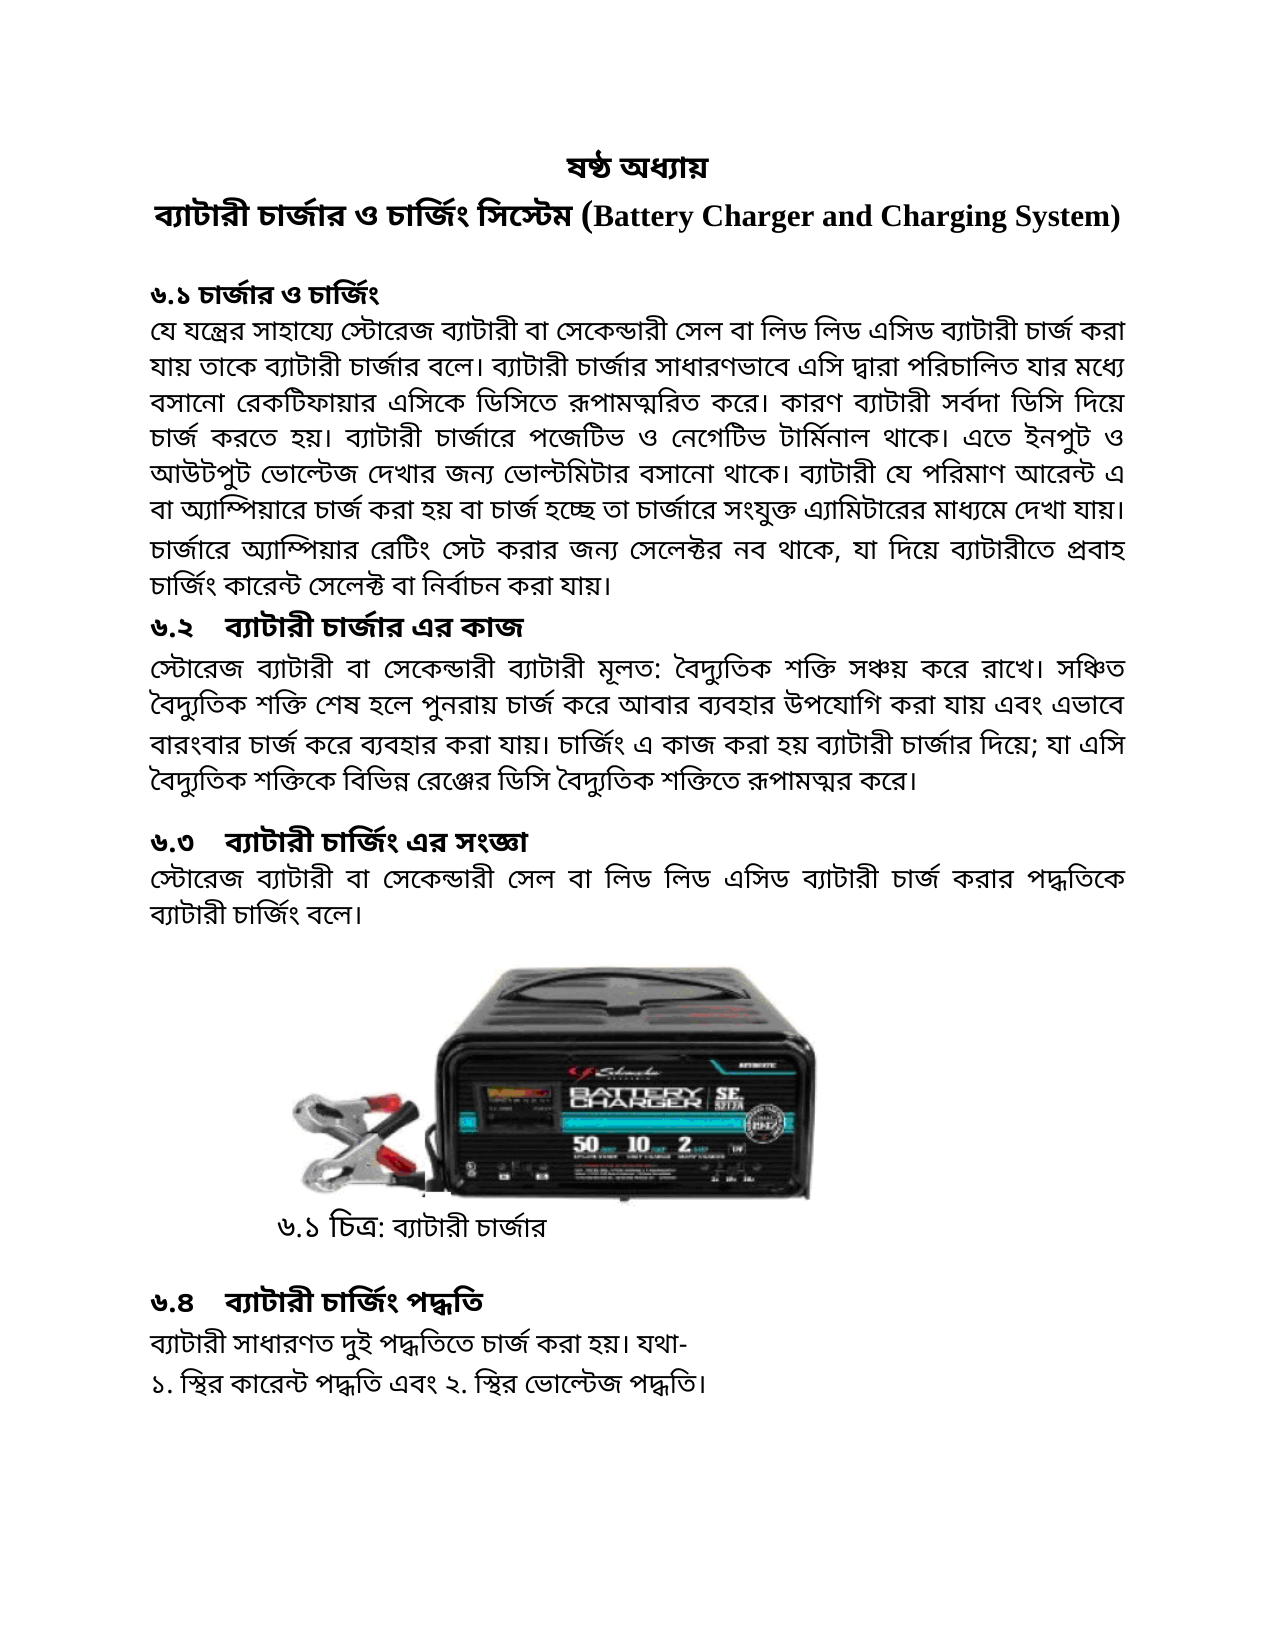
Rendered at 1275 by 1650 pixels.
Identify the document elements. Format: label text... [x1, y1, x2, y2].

text যে যন্ত্রের সাহায্যে স্টোরেজ ব্যাটারী বা সেকেন্ডারী সেল বা লিড লিড এসিড ব্যাটারী চার্জ করা যায় তাকে ব্যাটারী চার্জার বলে। ব্যাটারী চার্জার সাধারণভাবে এসি দ্বারা পরিচালিত যার মধ্যে বসানো রেকটিফায়ার এসিকে ডিসিতে রূপামত্মরিত করে। কারণ ব্যাটারী সর্বদা ডিসি দিয়ে চার্জ করতে হয়। ব্যাটারী চার্জারে পজেটিভ ও নেগেটিভ টার্মিনাল থাকে। এতে ইনপুট ও আউটপুট ভোল্টেজ দেখার জন্য ভোল্টমিটার বসানো থাকে। ব্যাটারী যে পরিমাণ আরেন্ট এ বা অ্যাম্পিয়ারে চার্জ করা হয় বা চার্জ হচ্ছে তা চার্জারে সংযুক্ত এ্যামিটারের মাধ্যমে দেখা যায়। চার্জারে অ্যাম্পিয়ার রেটিং সেট করার জন্য সেলেক্টর নব থাকে, যা দিয়ে ব্যাটারীতে প্রবাহ চার্জিং কারেন্ট সেলেক্ট বা নির্বাচন করা যায়। [150, 315, 1125, 607]
text ৬.১ চার্জার ও চার্জিং [150, 275, 1125, 315]
text ব্যাটারী চার্জার ও চার্জিং সিস্টেম (Battery Charger and Charging System) [150, 191, 1125, 239]
text ৬.১ চিত্র: ব্যাটারী চার্জার [150, 1209, 1125, 1251]
text স্টোরেজ ব্যাটারী বা সেকেন্ডারী সেল বা লিড লিড এসিড ব্যাটারী চার্জ করার পদ্ধতিকে ব্যাটারী চার্জিং বলে। [150, 864, 1125, 936]
text ৬.৪ ব্যাটারী চার্জিং পদ্ধতি [150, 1282, 1125, 1325]
text ১. স্থির কারেন্ট পদ্ধতি এবং ২. স্থির ভোল্টেজ পদ্ধতি। [150, 1365, 1125, 1405]
text ব্যাটারী সাধারণত দুই পদ্ধতিতে চার্জ করা হয়। যথা- [150, 1325, 1125, 1365]
picture [291, 935, 828, 1209]
text স্টোরেজ ব্যাটারী বা সেকেন্ডারী ব্যাটারী মূলত: বৈদ্যুতিক শক্তি সঞ্চয় করে রাখে। সঞ্চিত বৈদ্যুতিক শক্তি শেষ হলে পুনরায় চার্জ করে আবার ব্যবহার উপযোগি করা যায় এবং এভাবে বারংবার চার্জ করে ব্যবহার করা যায়। চার্জিং এ কাজ করা হয় ব্যাটারী চার্জার দিয়ে; যা এসি বৈদ্যুতিক শক্তিকে বিভিন্ন রেঞ্জের ডিসি বৈদ্যুতিক শক্তিতে রূপামত্মর করে। [150, 650, 1125, 802]
text ৬.৩ ব্যাটারী চার্জিং এর সংজ্ঞা [150, 821, 1125, 864]
text ষষ্ঠ অধ্যায় [150, 150, 1125, 191]
text ৬.২ ব্যাটারী চার্জার এর কাজ [150, 607, 1125, 650]
